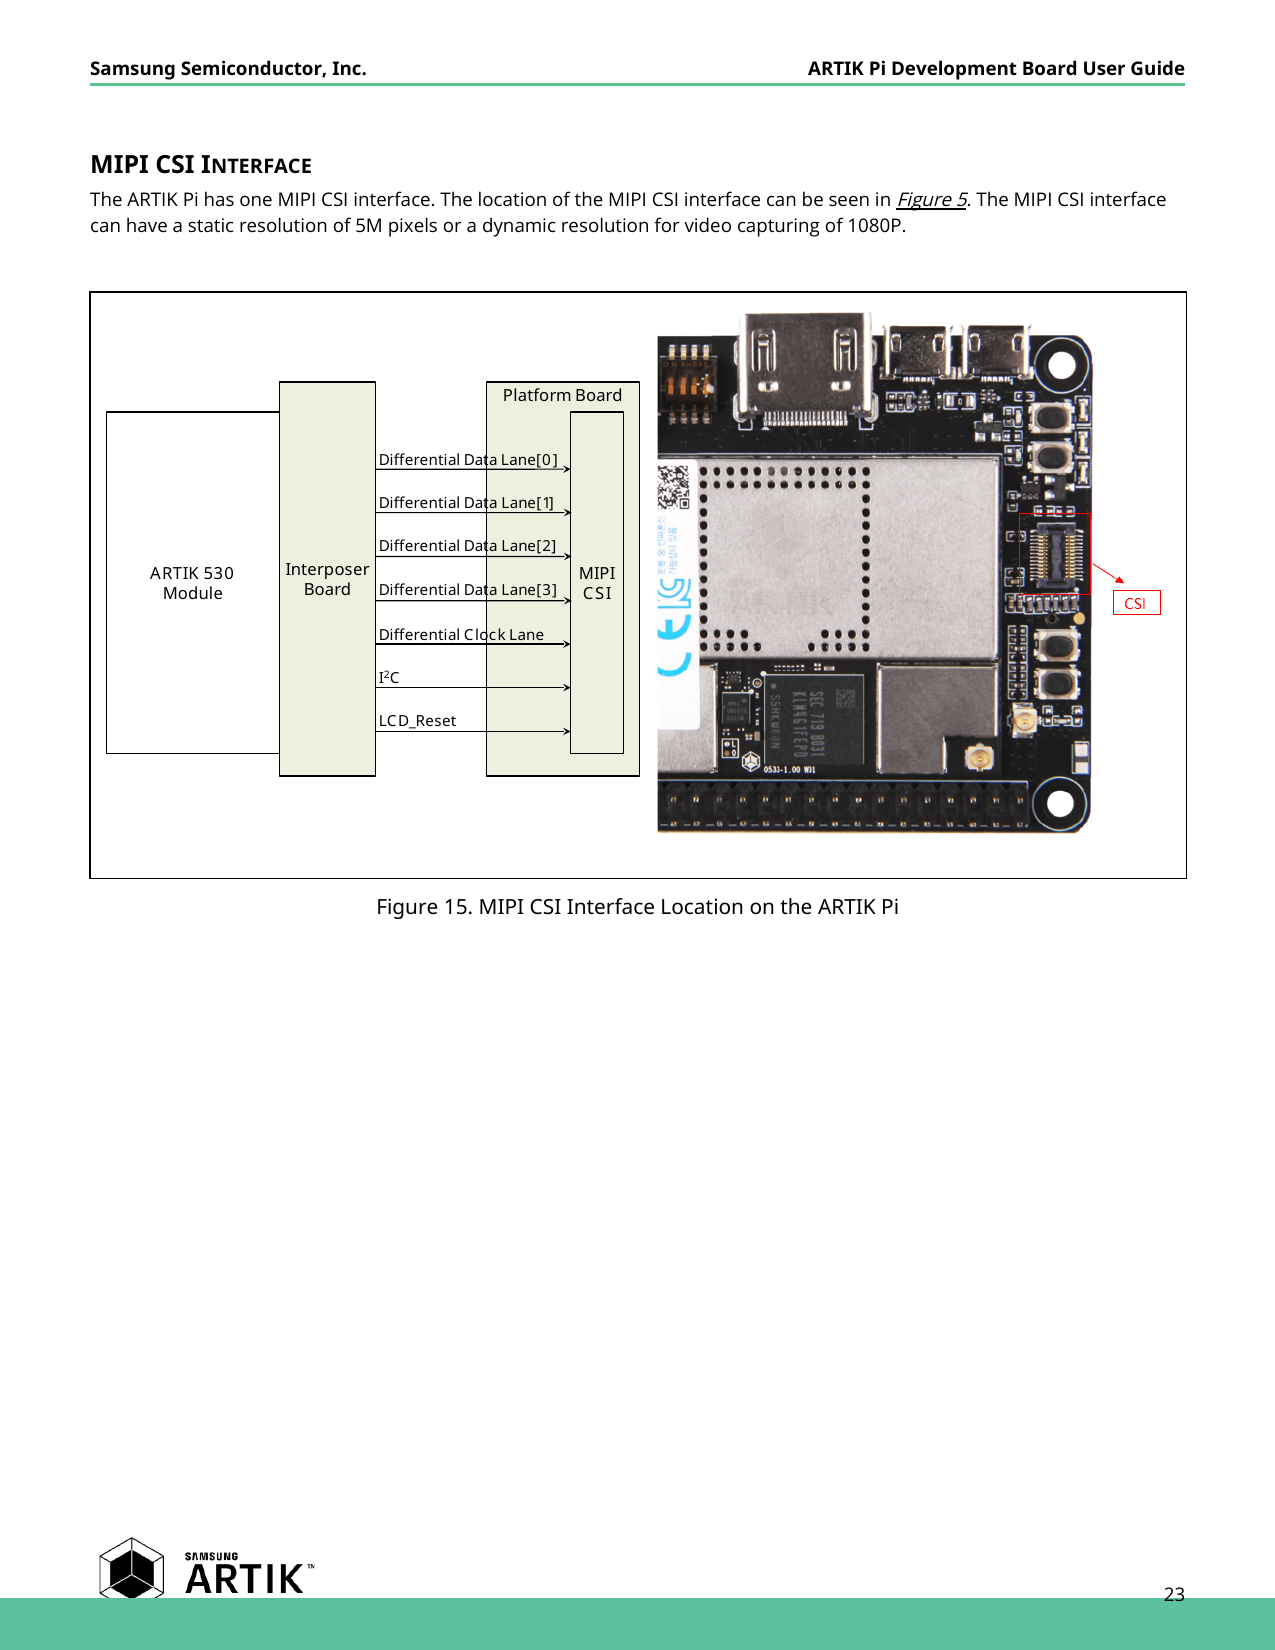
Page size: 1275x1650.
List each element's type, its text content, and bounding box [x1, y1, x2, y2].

picture [0, 1537, 1275, 1650]
subtitle MIPI CSI Interface [90, 147, 1185, 181]
text The ARTIK Pi has one MIPI CSI interface. The location of the MIPI CSI interface can be seen in Figure 15. The MIPI CSI interface can have a static resolution of 5M pixels or a dynamic resolution for video capturing of 1080P. [90, 187, 1185, 238]
picture [657, 304, 1175, 854]
table_header [91, 293, 645, 878]
table_header [645, 293, 1186, 878]
text Figure 15. MIPI CSI Interface Location on the ARTIK Pi [90, 892, 1185, 920]
